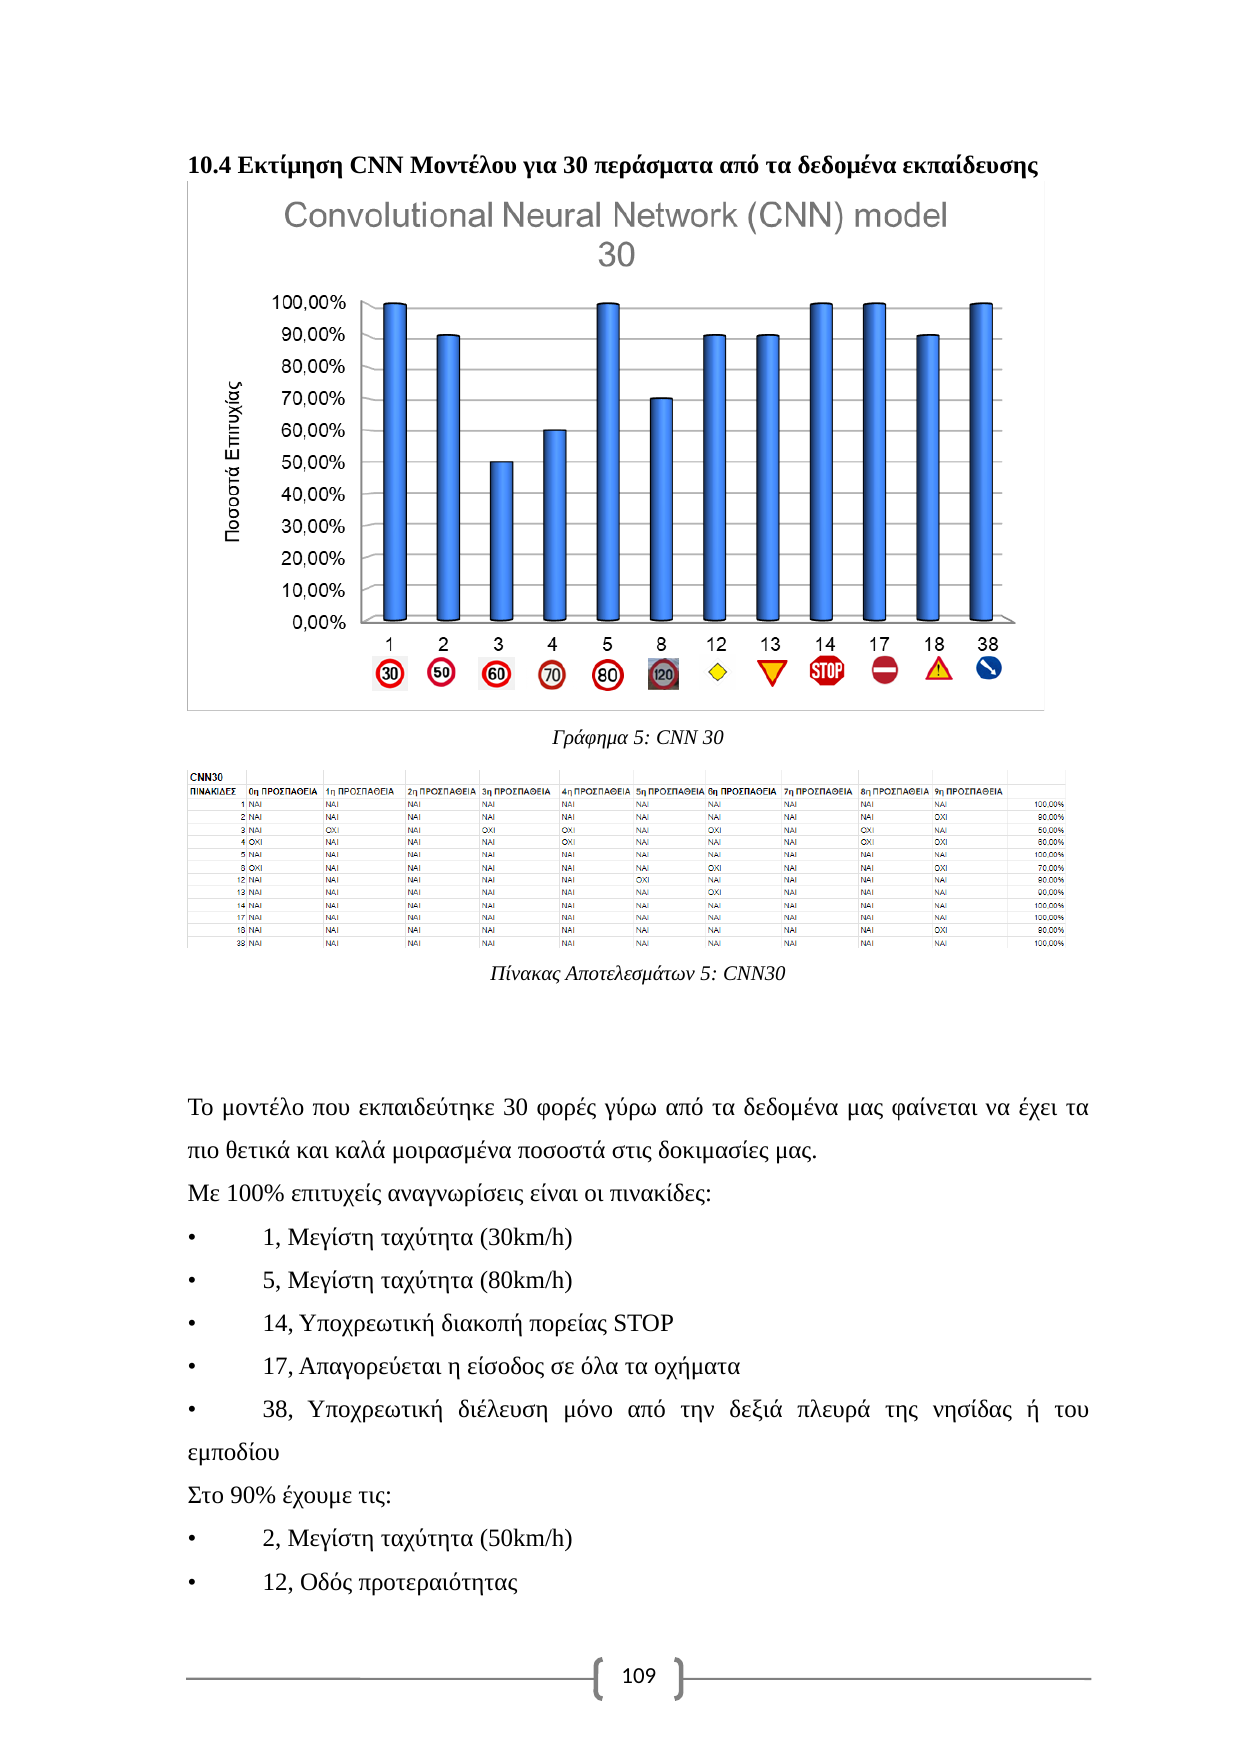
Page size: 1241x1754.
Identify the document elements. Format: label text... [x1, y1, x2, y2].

picture [187, 181, 1045, 711]
text • 14, Υποχρεωτική διακοπή πορείας STOP [187, 1308, 1090, 1337]
text • 1, Μεγίστη ταχύτητα (30km/h) [187, 1222, 1090, 1250]
text • 17, Απαγορεύεται η είσοδος σε όλα τα οχήματα [187, 1351, 1090, 1380]
text • 12, Οδός προτεραιότητας [187, 1567, 1090, 1595]
subtitle 10.4 Εκτίμηση CNN Μοντέλου για 30 περάσματα από τα δεδομένα εκπαίδευσης [187, 150, 1090, 179]
text • 38, Υποχρεωτική διέλευση μόνο από την δεξιά πλευρά της νησίδας ή του εμποδίου [187, 1394, 1090, 1466]
text Στο 90% έχουμε τις: [187, 1480, 1090, 1509]
text • 2, Μεγίστη ταχύτητα (50km/h) [187, 1523, 1090, 1552]
text Το μοντέλο που εκπαιδεύτηκε 30 φορές γύρω από τα δεδομένα μας φαίνεται να έχει τα πιο θετικά και καλά μοιρασμένα ποσοστά στις δοκιμασίες μας. [187, 1092, 1090, 1164]
text Με 100% επιτυχείς αναγνωρίσεις είναι οι πινακίδες: [187, 1178, 1090, 1207]
text • 5, Μεγίστη ταχύτητα (80km/h) [187, 1265, 1090, 1293]
picture [187, 770, 1066, 948]
